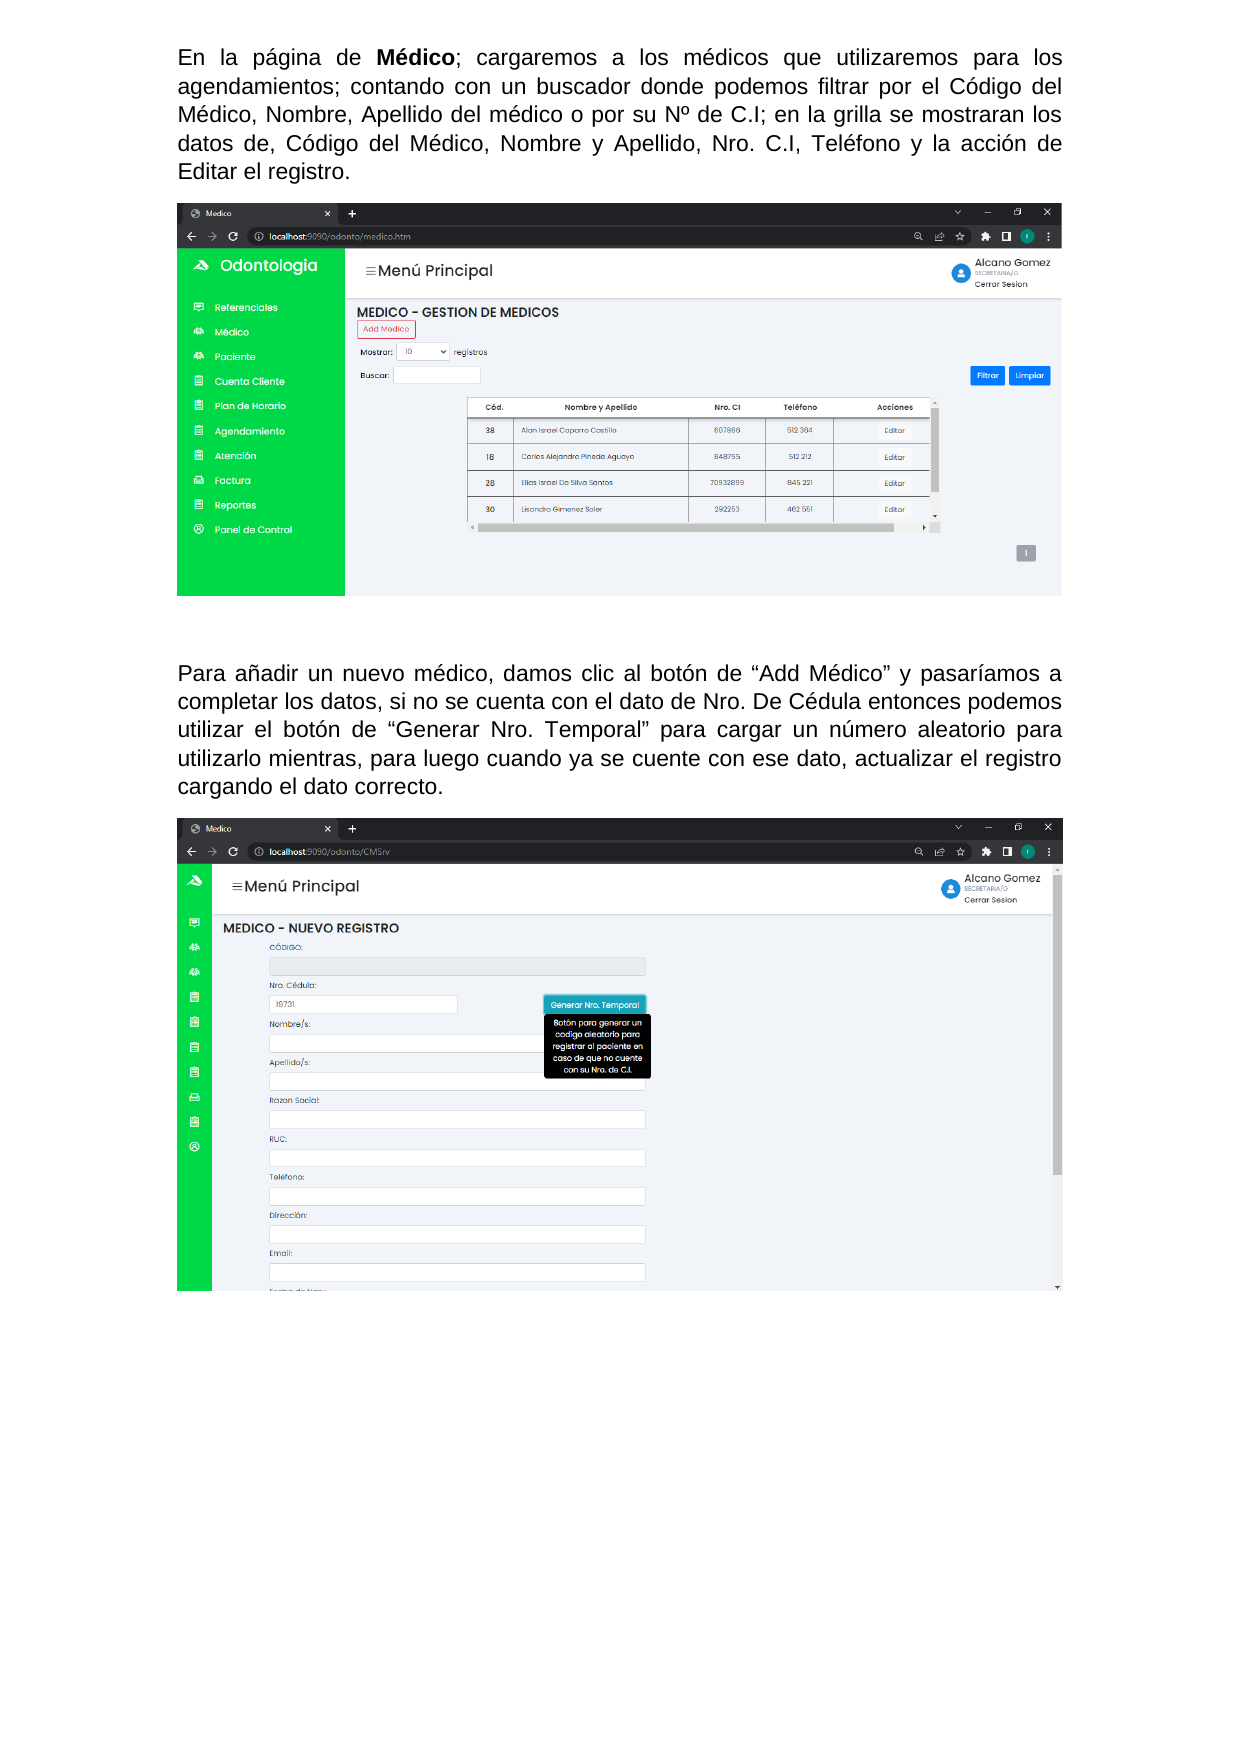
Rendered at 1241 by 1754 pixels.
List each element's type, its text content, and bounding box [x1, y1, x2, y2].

picture [177, 203, 1062, 596]
picture [177, 818, 1064, 1291]
text Para añadir un nuevo médico, damos clic al botón de “Add Médico” y pasaríamos a completar los datos, si no se cuenta con el dato de Nro. De Cédula entonces podemos utilizar el botón de “Generar Nro. Temporal” para cargar un número aleatorio para utilizarlo mientras, para luego cuando ya se cuente con ese dato, actualizar el registro cargando el dato correcto. [177, 659, 1063, 799]
text En la página de Médico; cargaremos a los médicos que utilizaremos para los agendamientos; contando con un buscador donde podemos filtrar por el Código del Médico, Nombre, Apellido del médico o por su Nº de C.I; en la grilla se mostraran los datos de, Código del Médico, Nombre y Apellido, Nro. C.I, Teléfono y la acción de Editar el registro. [177, 44, 1063, 184]
